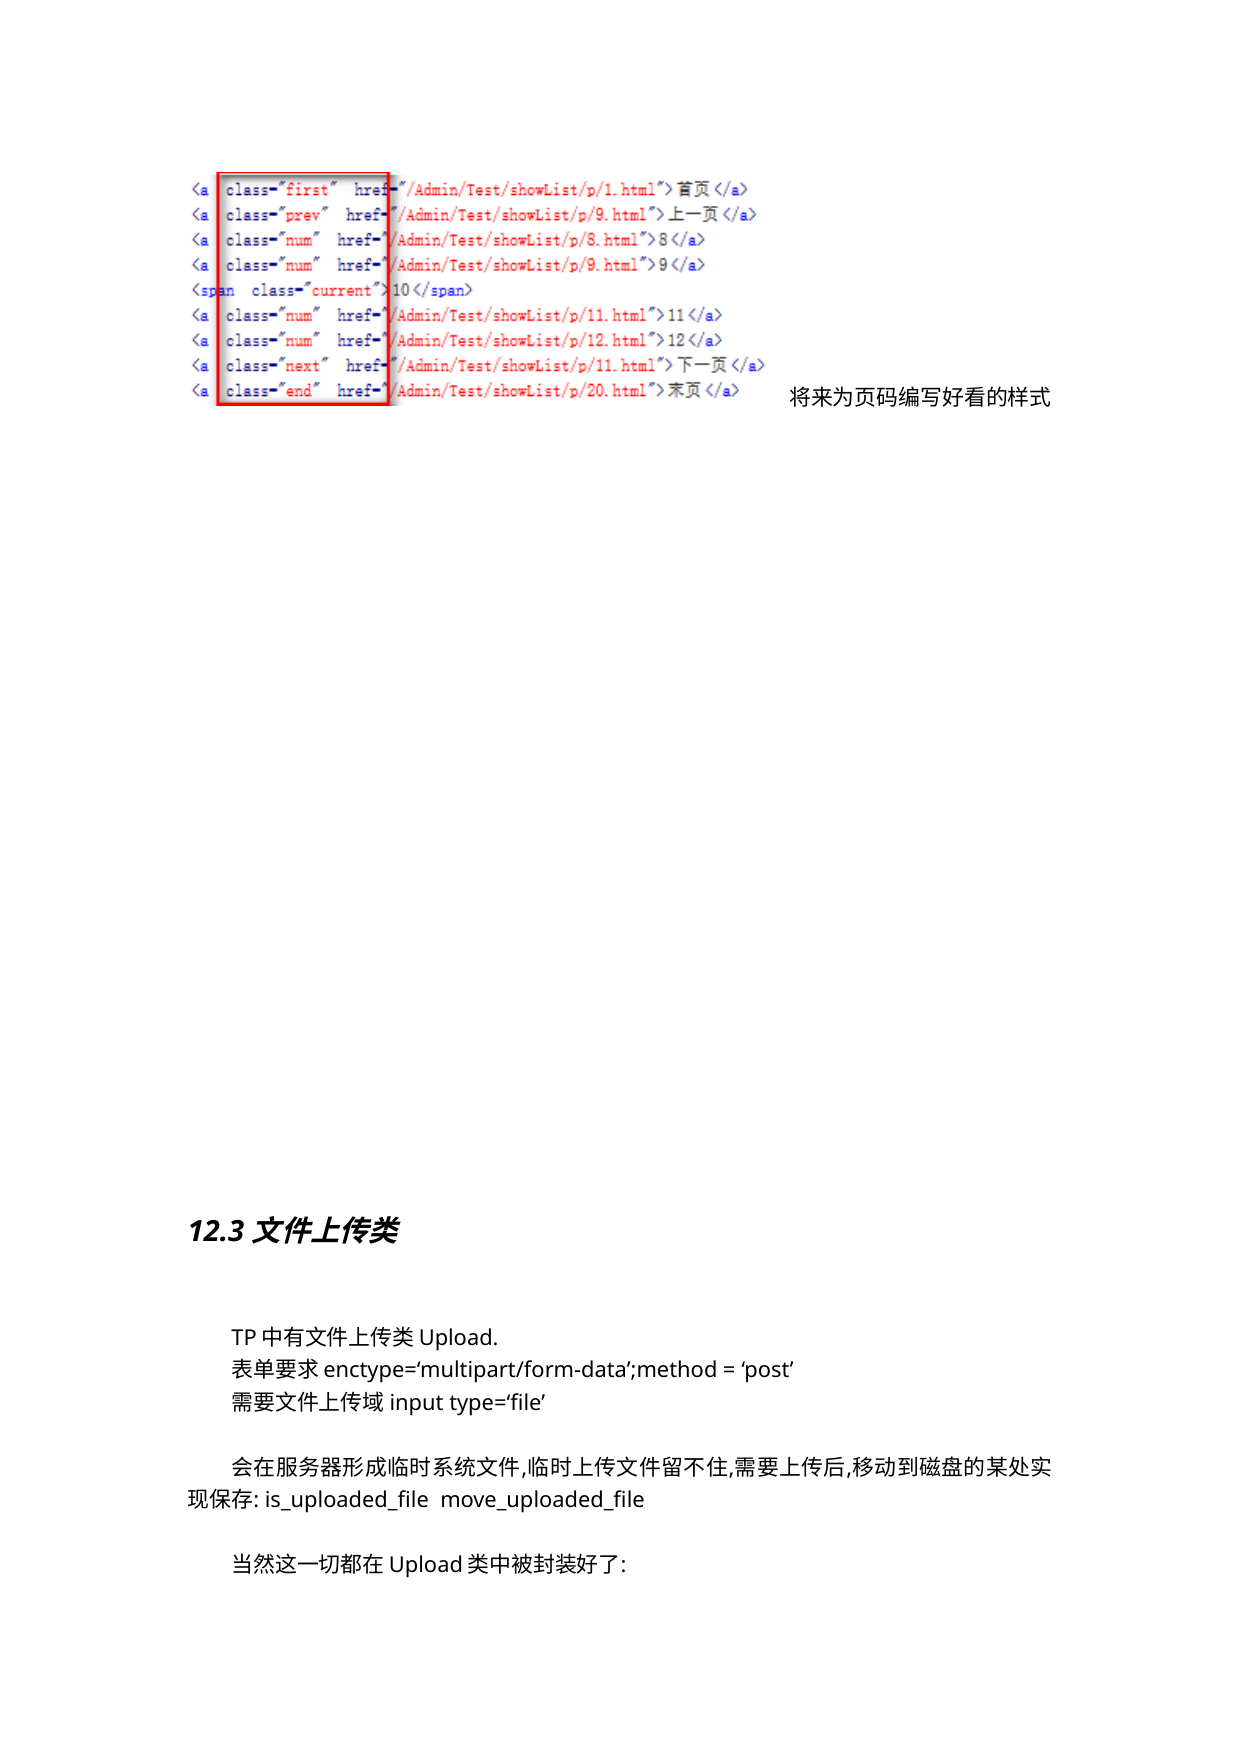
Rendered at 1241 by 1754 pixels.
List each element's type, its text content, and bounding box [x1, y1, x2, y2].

text 需要文件上传域 input type=‘file’ [187, 1384, 1053, 1417]
text 表单要求enctype=‘multipart/form-data’;method = ‘post’ [187, 1352, 1053, 1384]
text 当然这一切都在Upload类中被封装好了: [187, 1547, 1053, 1579]
text 会在服务器形成临时系统文件,临时上传文件留不住,需要上传后,移动到磁盘的某处实现保存: is_uploaded_file move_uploaded_file [187, 1449, 1053, 1514]
subtitle 12.3 文件上传类 [187, 1197, 1053, 1262]
picture [187, 172, 789, 406]
text TP中有文件上传类Upload. [187, 1319, 1053, 1352]
